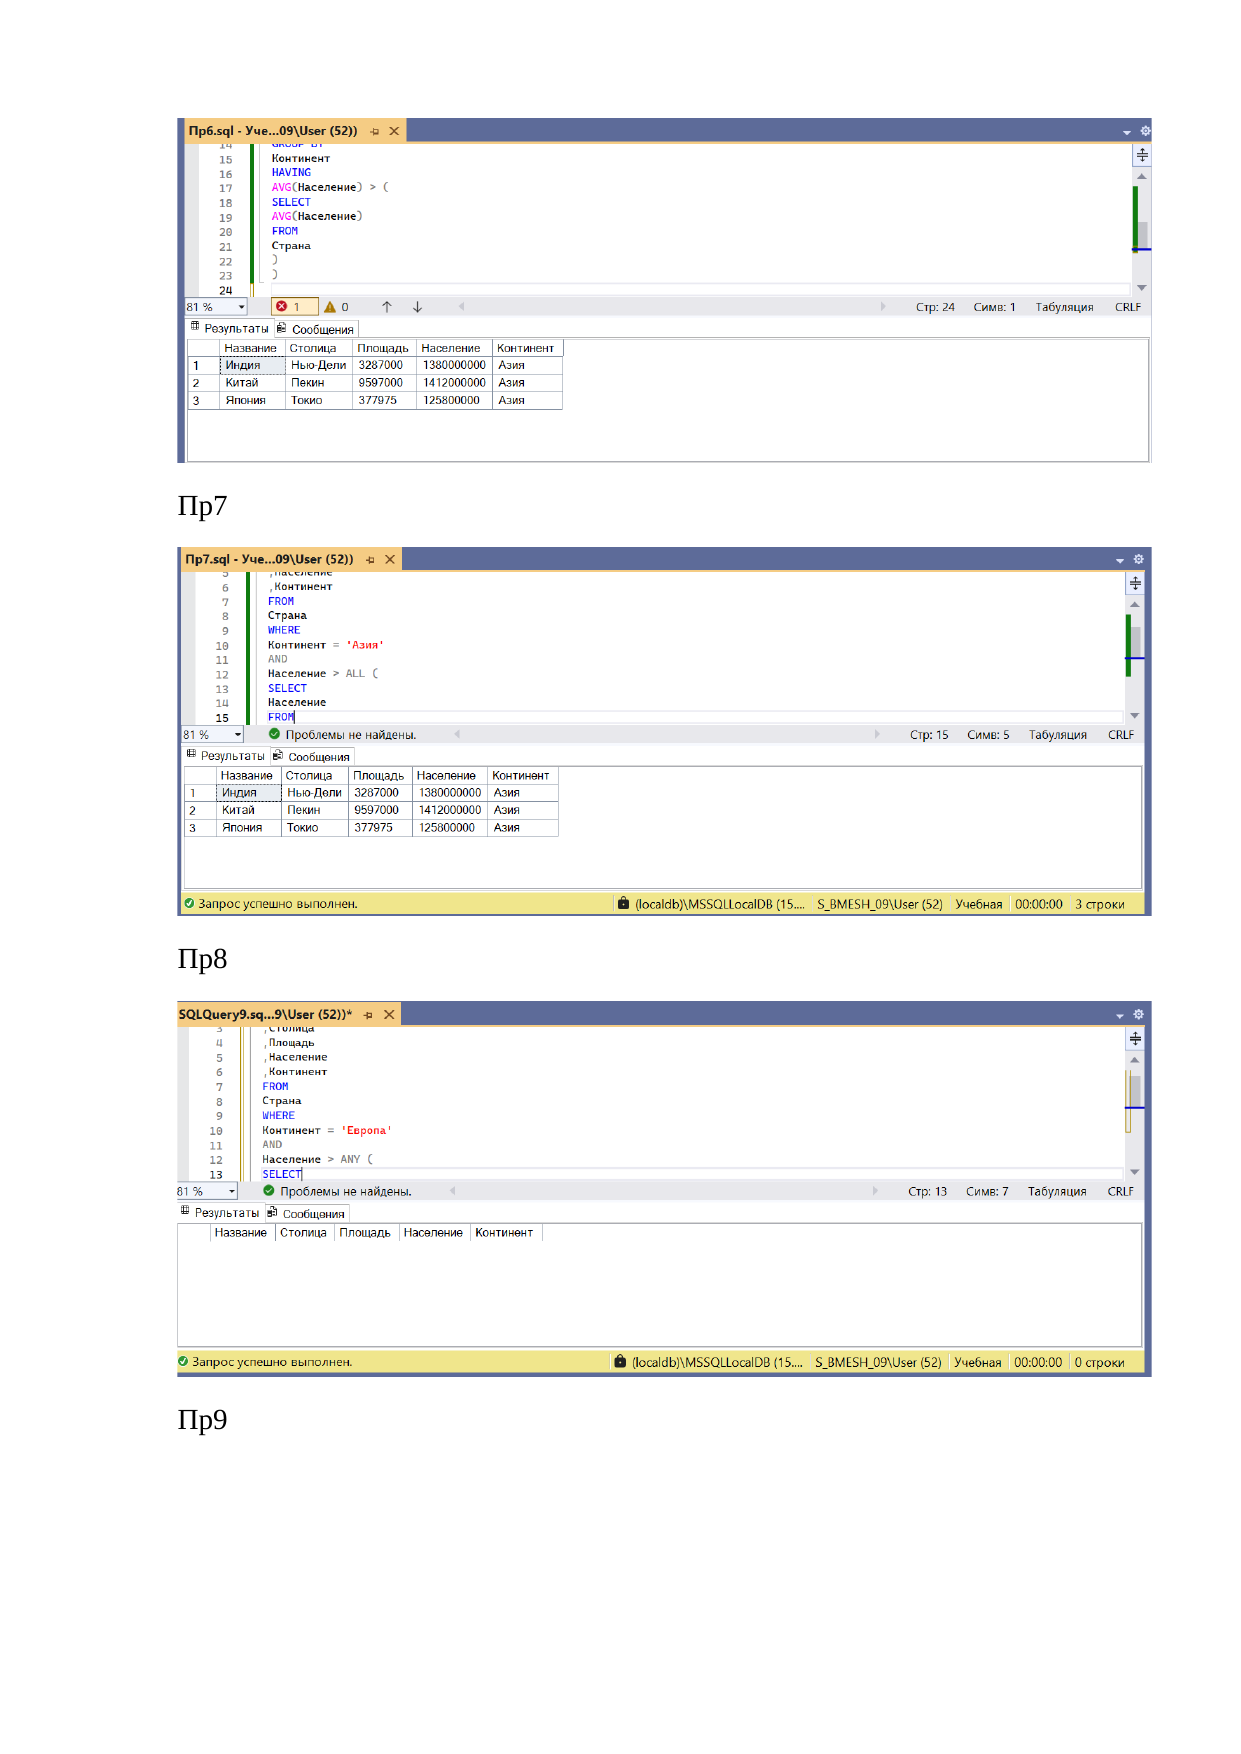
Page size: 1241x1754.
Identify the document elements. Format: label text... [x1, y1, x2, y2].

picture [177, 1001, 1152, 1377]
text Пр8 [177, 942, 1152, 975]
text Пр9 [177, 1402, 1152, 1436]
picture [177, 547, 1152, 916]
picture [177, 118, 1152, 463]
text Пр7 [177, 488, 1152, 522]
